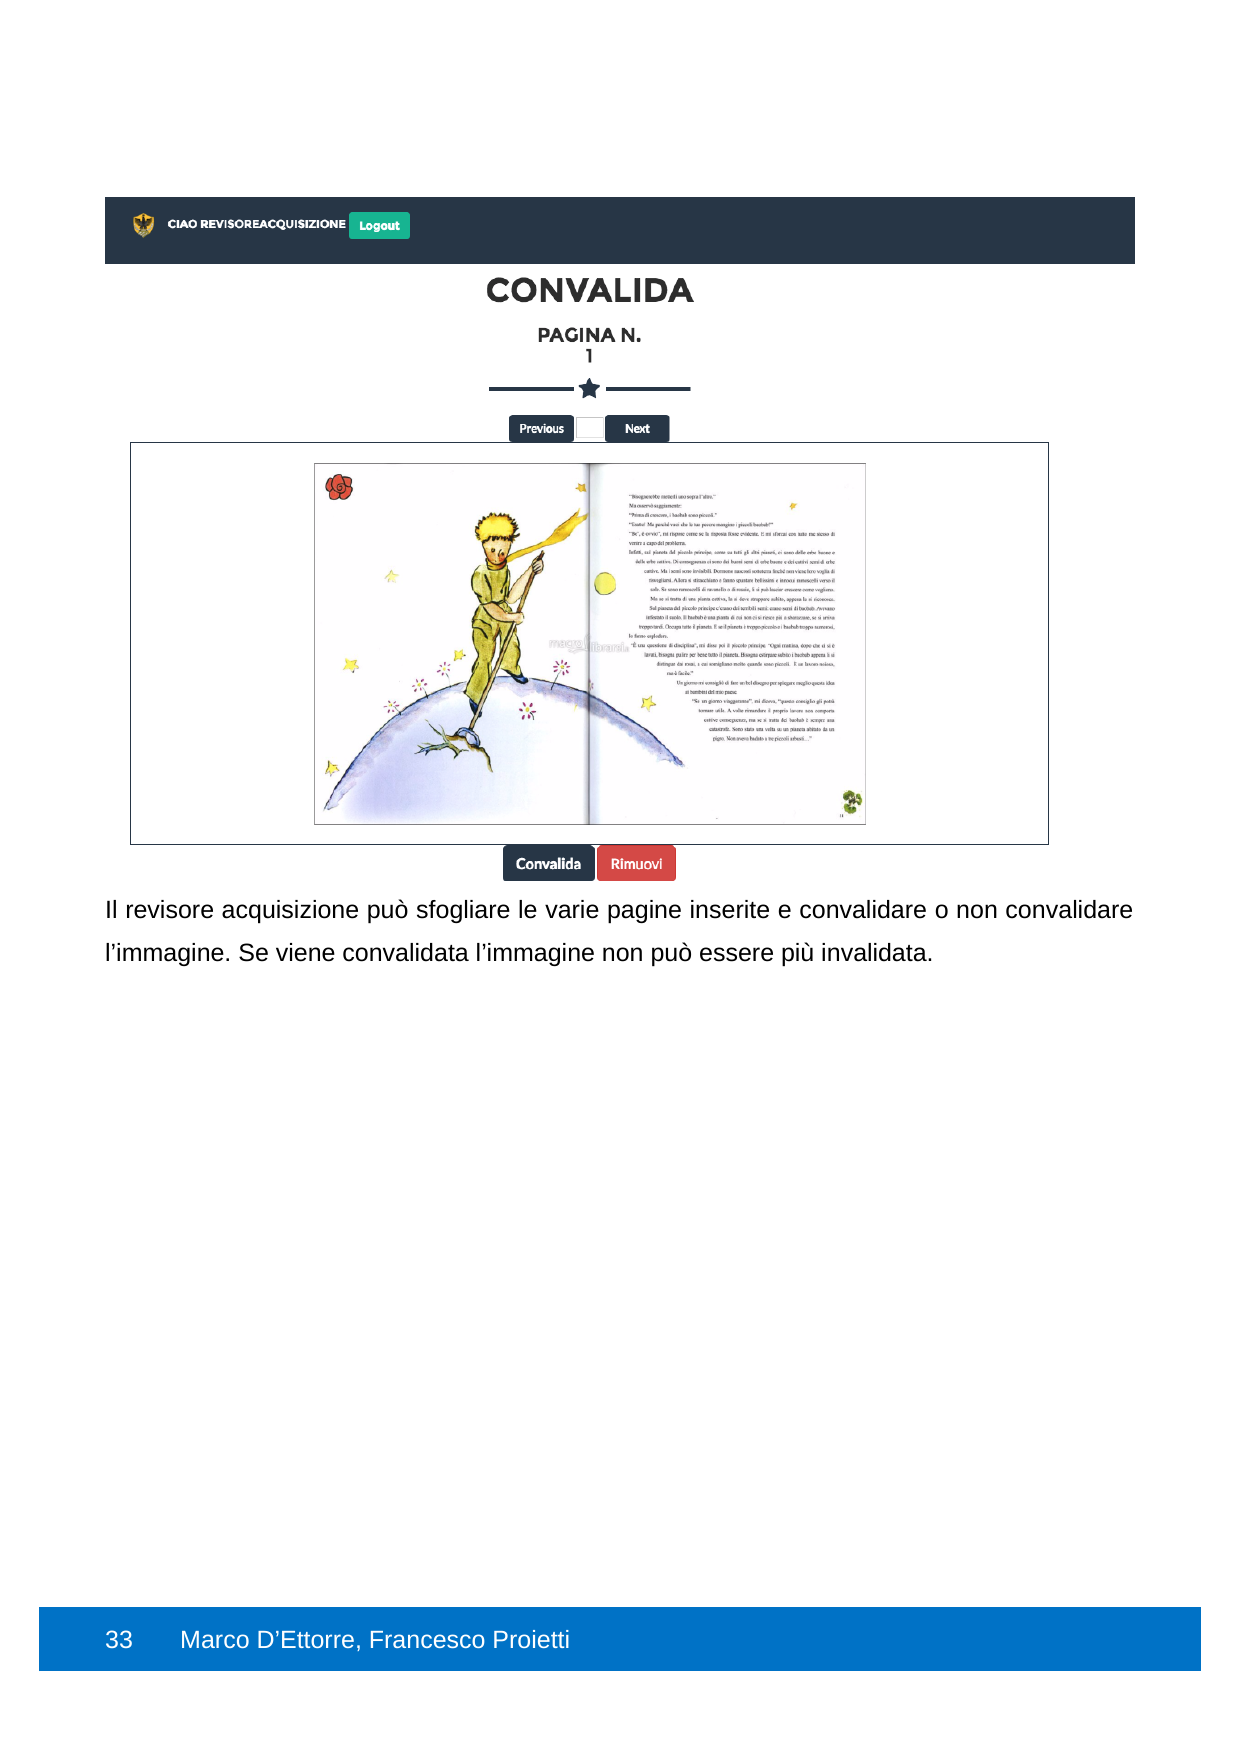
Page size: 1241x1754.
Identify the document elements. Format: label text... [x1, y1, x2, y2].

text Il revisore acquisizione può sfogliare le varie pagine inserite e convalidare o non convalidare l’immagine. Se viene convalidata l’immagine non può essere più invalidata. [105, 895, 1135, 967]
picture [105, 197, 1135, 881]
